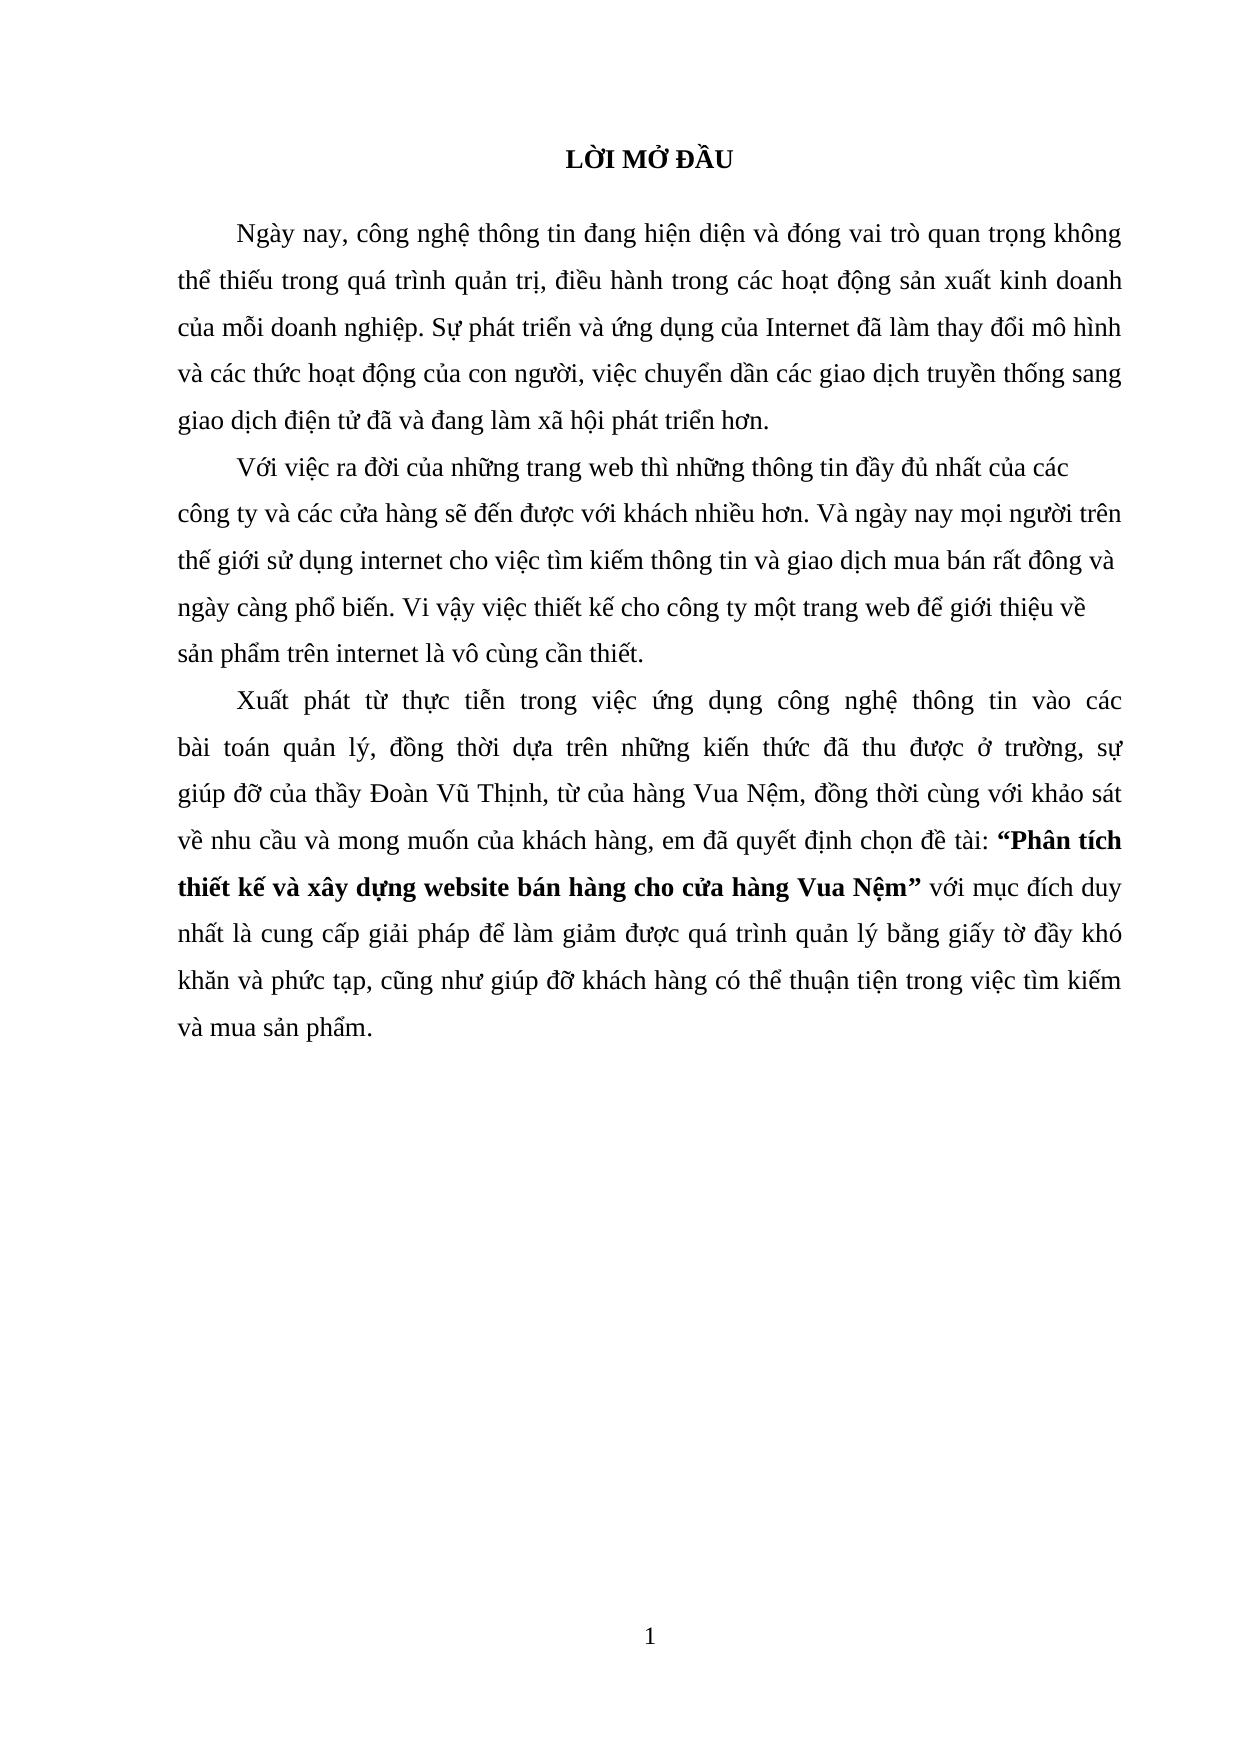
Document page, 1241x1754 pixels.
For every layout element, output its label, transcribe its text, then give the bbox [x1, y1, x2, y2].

text Xuất phát từ thực tiễn trong việc ứng dụng công nghệ thông tin vào các bài toán quản lý, đồng thời dựa trên những kiến thức đã thu được ở trường, sự giúp đỡ của thầy Đoàn Vũ Thịnh, từ của hàng Vua Nệm, đồng thời cùng với khảo sát về nhu cầu và mong muốn của khách hàng, em đã quyết định chọn đề tài: “Phân tích thiết kế và xây dựng website bán hàng cho cửa hàng Vua Nệm” với mục đích duy nhất là cung cấp giải pháp để làm giảm được quá trình quản lý bằng giấy tờ đầy khó khăn và phức tạp, cũng như giúp đỡ khách hàng có thể thuận tiện trong việc tìm kiếm và mua sản phẩm. [177, 684, 1122, 731]
text Ngày nay, công nghệ thông tin đang hiện diện và đóng vai trò quan trọng không thể thiếu trong quá trình quản trị, điều hành trong các hoạt động sản xuất kinh doanh của mỗi doanh nghiệp. Sự phát triển và ứng dụng của Internet đã làm thay đổi mô hình và các thức hoạt động của con người, việc chuyển dần các giao dịch truyền thống sang giao dịch điện tử đã và đang làm xã hội phát triển hơn. [177, 217, 1122, 435]
text Với việc ra đời của những trang web thì những thông tin đầy đủ nhất của các công ty và các cửa hàng sẽ đến được với khách nhiều hơn. Và ngày nay mọi người trên thế giới sử dụng internet cho việc tìm kiếm thông tin và giao dịch mua bán rất đông và ngày càng phổ biến. Vi vậy việc thiết kế cho công ty một trang web để giới thiệu về sản phẩm trên internet là vô cùng cần thiết. [177, 451, 1122, 668]
text Xuất phát từ thực tiễn trong việc ứng dụng công nghệ thông tin vào các bài toán quản lý, đồng thời dựa trên những kiến thức đã thu được ở trường, sự giúp đỡ của thầy Đoàn Vũ Thịnh, từ của hàng Vua Nệm, đồng thời cùng với khảo sát về nhu cầu và mong muốn của khách hàng, em đã quyết định chọn đề tài: “Phân tích thiết kế và xây dựng website bán hàng cho cửa hàng Vua Nệm” với mục đích duy nhất là cung cấp giải pháp để làm giảm được quá trình quản lý bằng giấy tờ đầy khó khăn và phức tạp, cũng như giúp đỡ khách hàng có thể thuận tiện trong việc tìm kiếm và mua sản phẩm. [177, 762, 1122, 1042]
subtitle LỜI MỞ ĐẦU [177, 143, 1122, 174]
